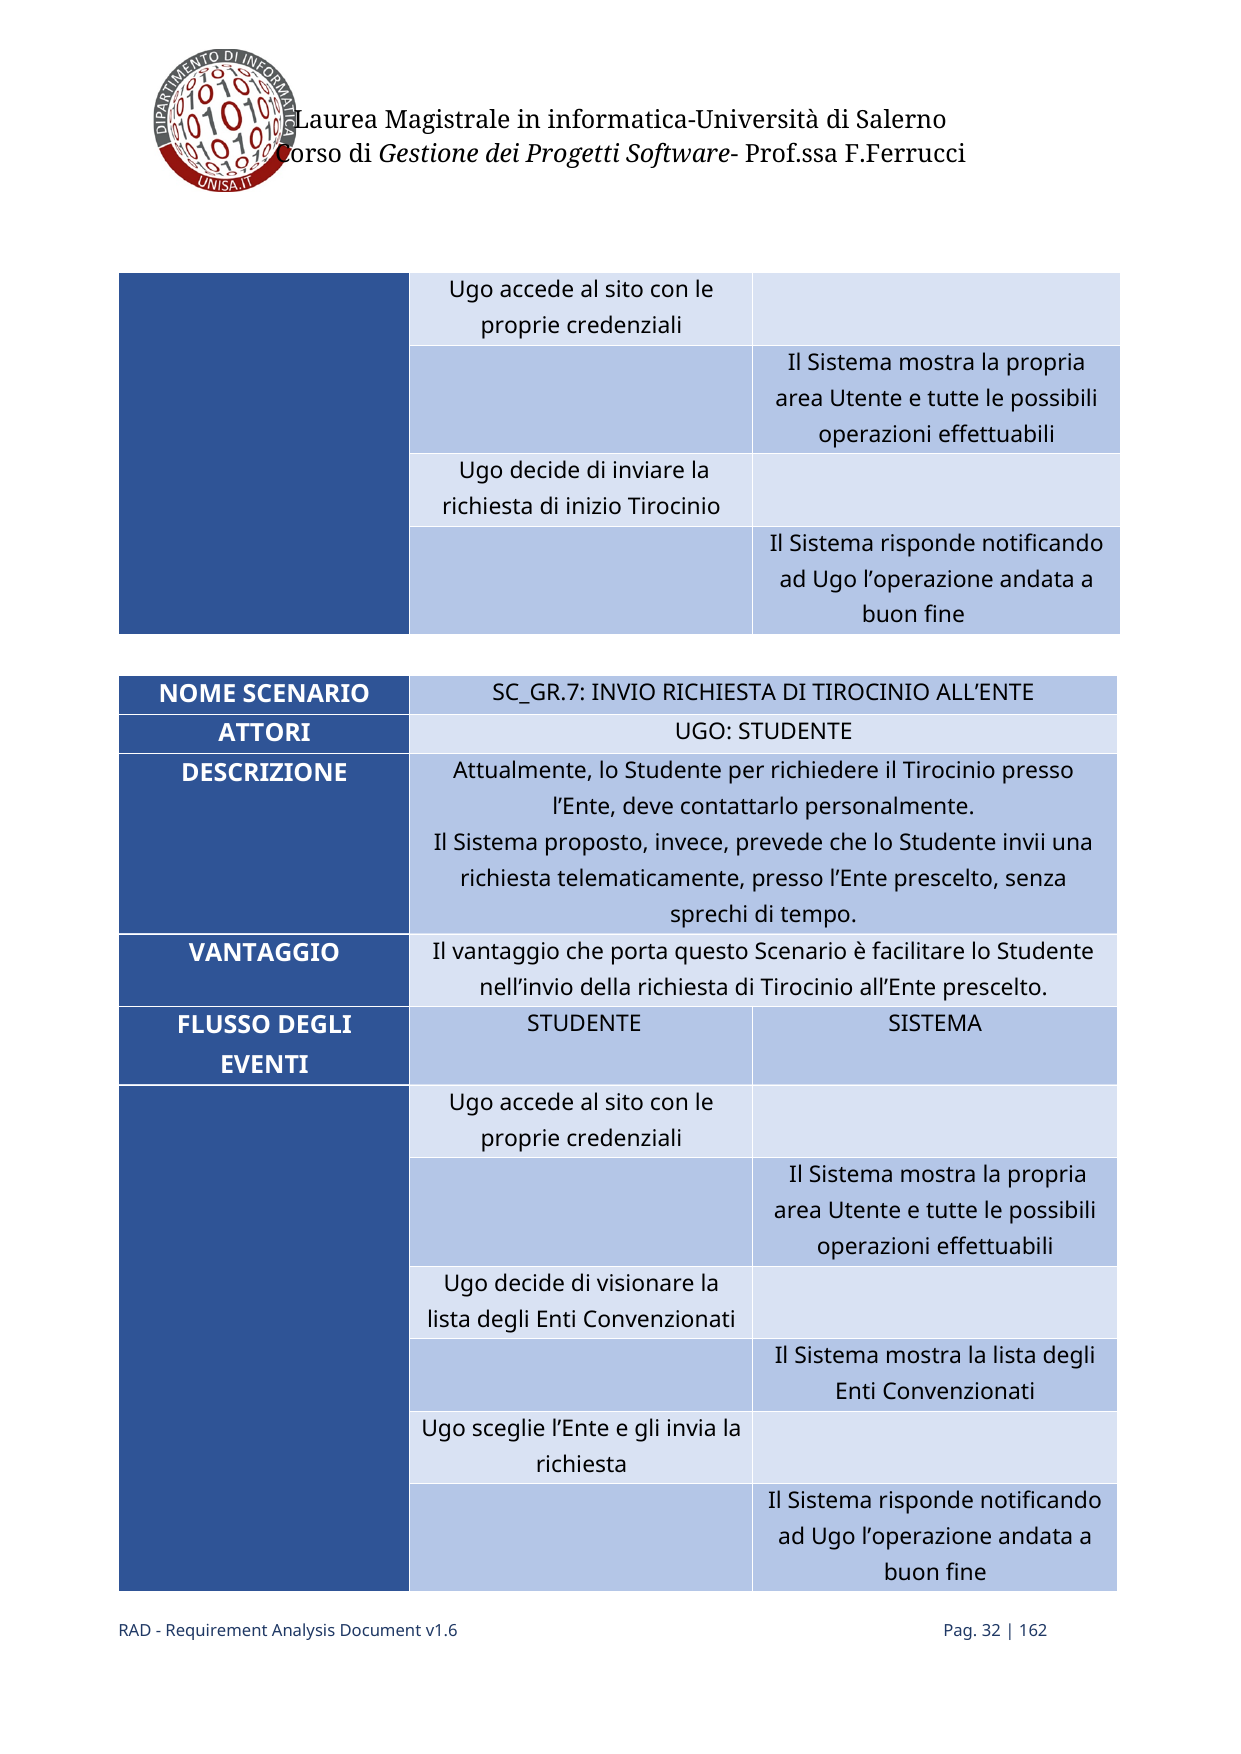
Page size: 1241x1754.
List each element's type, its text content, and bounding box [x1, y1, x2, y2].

table_cell Il Sistema risponde notificando ad Ugo l’operazione andata a buon fine [753, 1484, 1117, 1591]
table_cell STUDENTE [410, 1007, 752, 1084]
table_cell FLUSSO DEGLI EVENTI [119, 1007, 409, 1084]
table_cell ATTORI [119, 715, 409, 753]
table_cell [753, 1267, 1117, 1338]
table_cell VANTAGGIO [119, 935, 409, 1006]
table_cell [753, 454, 1120, 526]
table_cell Ugo decide di inviare la richiesta di inizio Tirocinio [410, 454, 752, 526]
table_cell [753, 273, 1120, 344]
table_header SC_GR.7: INVIO RICHIESTA DI TIROCINIO ALL’ENTE [410, 676, 1117, 714]
table_cell Ugo accede al sito con le proprie credenziali [410, 1086, 752, 1157]
table_cell DESCRIZIONE [119, 754, 409, 933]
picture [153, 49, 297, 192]
table_cell Attualmente, lo Studente per richiedere il Tirocinio presso l’Ente, deve contattarlo personalmente. Il Sistema proposto, invece, prevede che lo Studente invii una richiesta telematicamente, presso l’Ente prescelto, senza sprechi di tempo. [410, 754, 1117, 933]
table_cell [753, 1086, 1117, 1157]
table_cell Ugo accede al sito con le proprie credenziali [410, 273, 752, 344]
table_cell Il Sistema risponde notificando ad Ugo l’operazione andata a buon fine [753, 527, 1120, 634]
table_cell Il Sistema mostra la lista degli Enti Convenzionati [753, 1339, 1117, 1411]
table_cell [410, 346, 752, 453]
table_header NOME SCENARIO [119, 676, 409, 714]
table_cell [410, 1339, 752, 1411]
table_cell [119, 1086, 409, 1591]
table_cell Ugo sceglie l’Ente e gli invia la richiesta [410, 1412, 752, 1483]
table_cell [410, 527, 752, 634]
table_cell [119, 273, 409, 634]
table_cell [753, 1412, 1117, 1483]
table_cell [410, 1158, 752, 1266]
table_cell Ugo decide di visionare la lista degli Enti Convenzionati [410, 1267, 752, 1338]
table_cell Il vantaggio che porta questo Scenario è facilitare lo Studente nell’invio della richiesta di Tirocinio all’Ente prescelto. [410, 935, 1117, 1006]
table_cell Il Sistema mostra la propria area Utente e tutte le possibili operazioni effettuabili [753, 1158, 1117, 1266]
table_cell Il Sistema mostra la propria area Utente e tutte le possibili operazioni effettuabili [753, 346, 1120, 453]
table_cell UGO: STUDENTE [410, 715, 1117, 753]
table_cell [410, 1484, 752, 1591]
table_cell SISTEMA [753, 1007, 1117, 1084]
